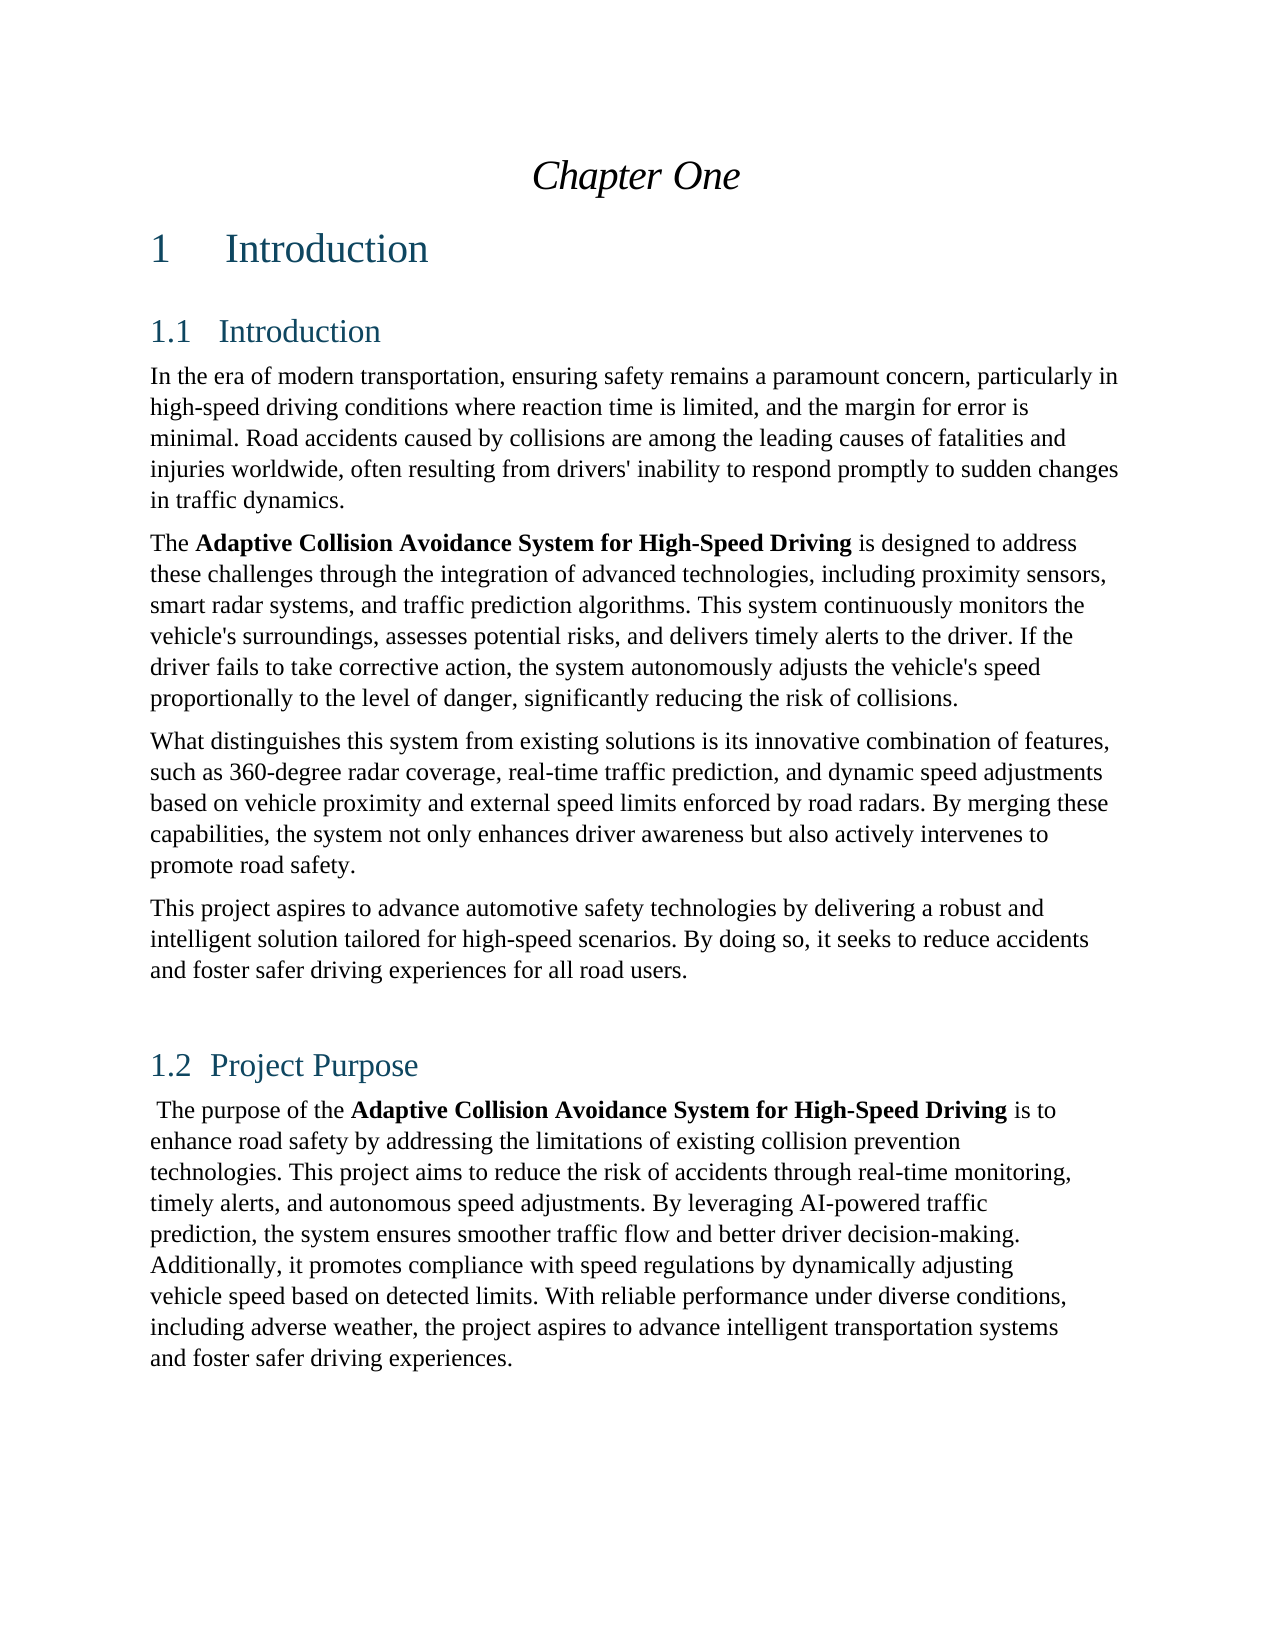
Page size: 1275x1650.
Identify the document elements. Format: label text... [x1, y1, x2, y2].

subtitle Project Purpose [150, 1046, 1275, 1084]
subtitle Introduction [150, 223, 1275, 271]
text In the era of modern transportation, ensuring safety remains a paramount concern, particularly in high-speed driving conditions where reaction time is limited, and the margin for error is minimal. Road accidents caused by collisions are among the leading causes of fatalities and injuries worldwide, often resulting from drivers' inability to respond promptly to sudden changes in traffic dynamics. [150, 361, 1124, 514]
text Chapter One [216, 150, 1060, 198]
text This project aspires to advance automotive safety technologies by delivering a robust and intelligent solution tailored for high-speed scenarios. By doing so, it seeks to reduce accidents and foster safer driving experiences for all road users. [150, 893, 1124, 984]
text What distinguishes this system from existing solutions is its innovative combination of features, such as 360-degree radar coverage, real-time traffic prediction, and dynamic speed adjustments based on vehicle proximity and external speed limits enforced by road radars. By merging these capabilities, the system not only enhances driver awareness but also actively intervenes to promote road safety. [150, 726, 1124, 879]
text The Adaptive Collision Avoidance System for High-Speed Driving is designed to address these challenges through the integration of advanced technologies, including proximity sensors, smart radar systems, and traffic prediction algorithms. This system continuously monitors the vehicle's surroundings, assesses potential risks, and delivers timely alerts to the driver. If the driver fails to take corrective action, the system autonomously adjusts the vehicle's speed proportionally to the level of danger, significantly reducing the risk of collisions. [150, 528, 1124, 712]
text The purpose of the Adaptive Collision Avoidance System for High-Speed Driving is to enhance road safety by addressing the limitations of existing collision prevention technologies. This project aims to reduce the risk of accidents through real-time monitoring, timely alerts, and autonomous speed adjustments. By leveraging AI-powered traffic prediction, the system ensures smoother traffic flow and better driver decision-making. Additionally, it promotes compliance with speed regulations by dynamically adjusting vehicle speed based on detected limits. With reliable performance under diverse conditions, including adverse weather, the project aspires to advance intelligent transportation systems and foster safer driving experiences. [150, 1095, 1073, 1372]
subtitle Introduction [150, 311, 1275, 350]
